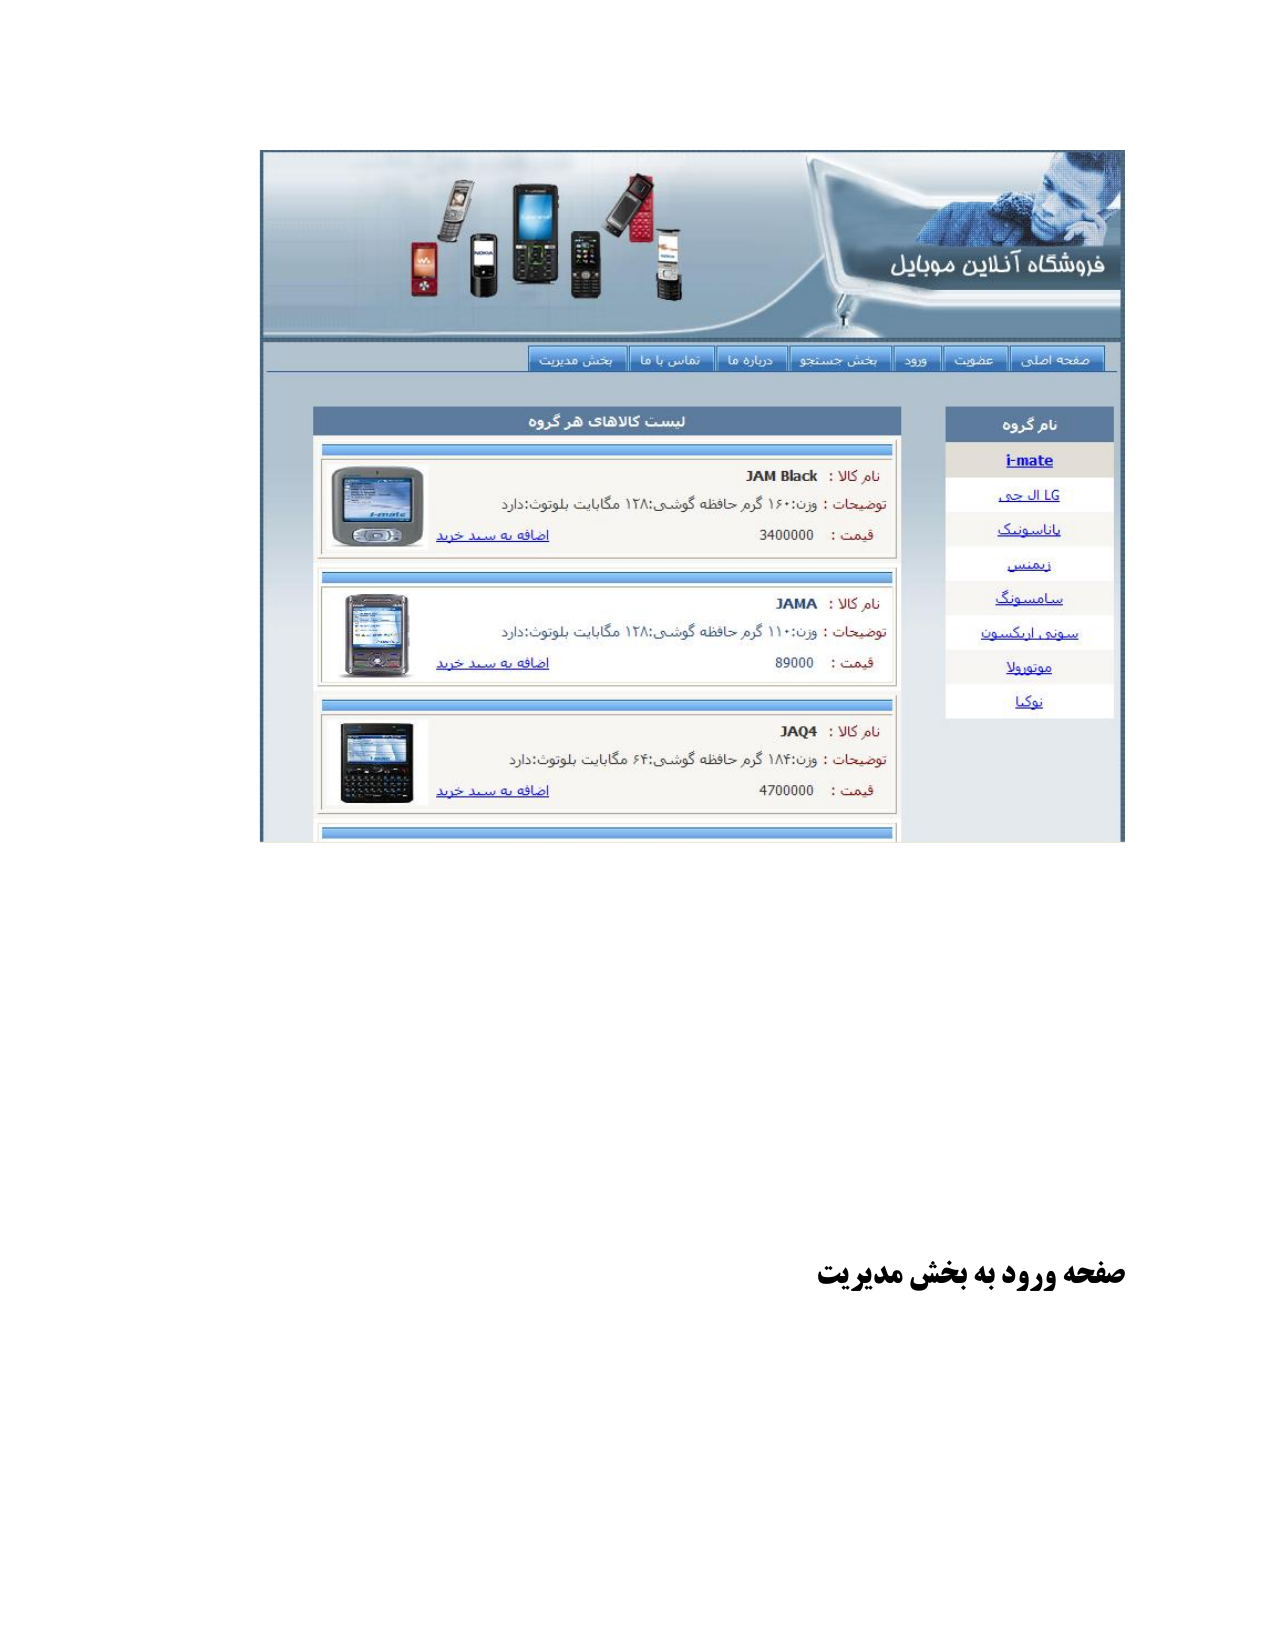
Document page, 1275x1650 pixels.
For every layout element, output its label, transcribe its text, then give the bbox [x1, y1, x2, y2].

picture [259, 150, 1125, 843]
text صفحه ورود به بخش مدیریت [150, 1262, 1125, 1293]
